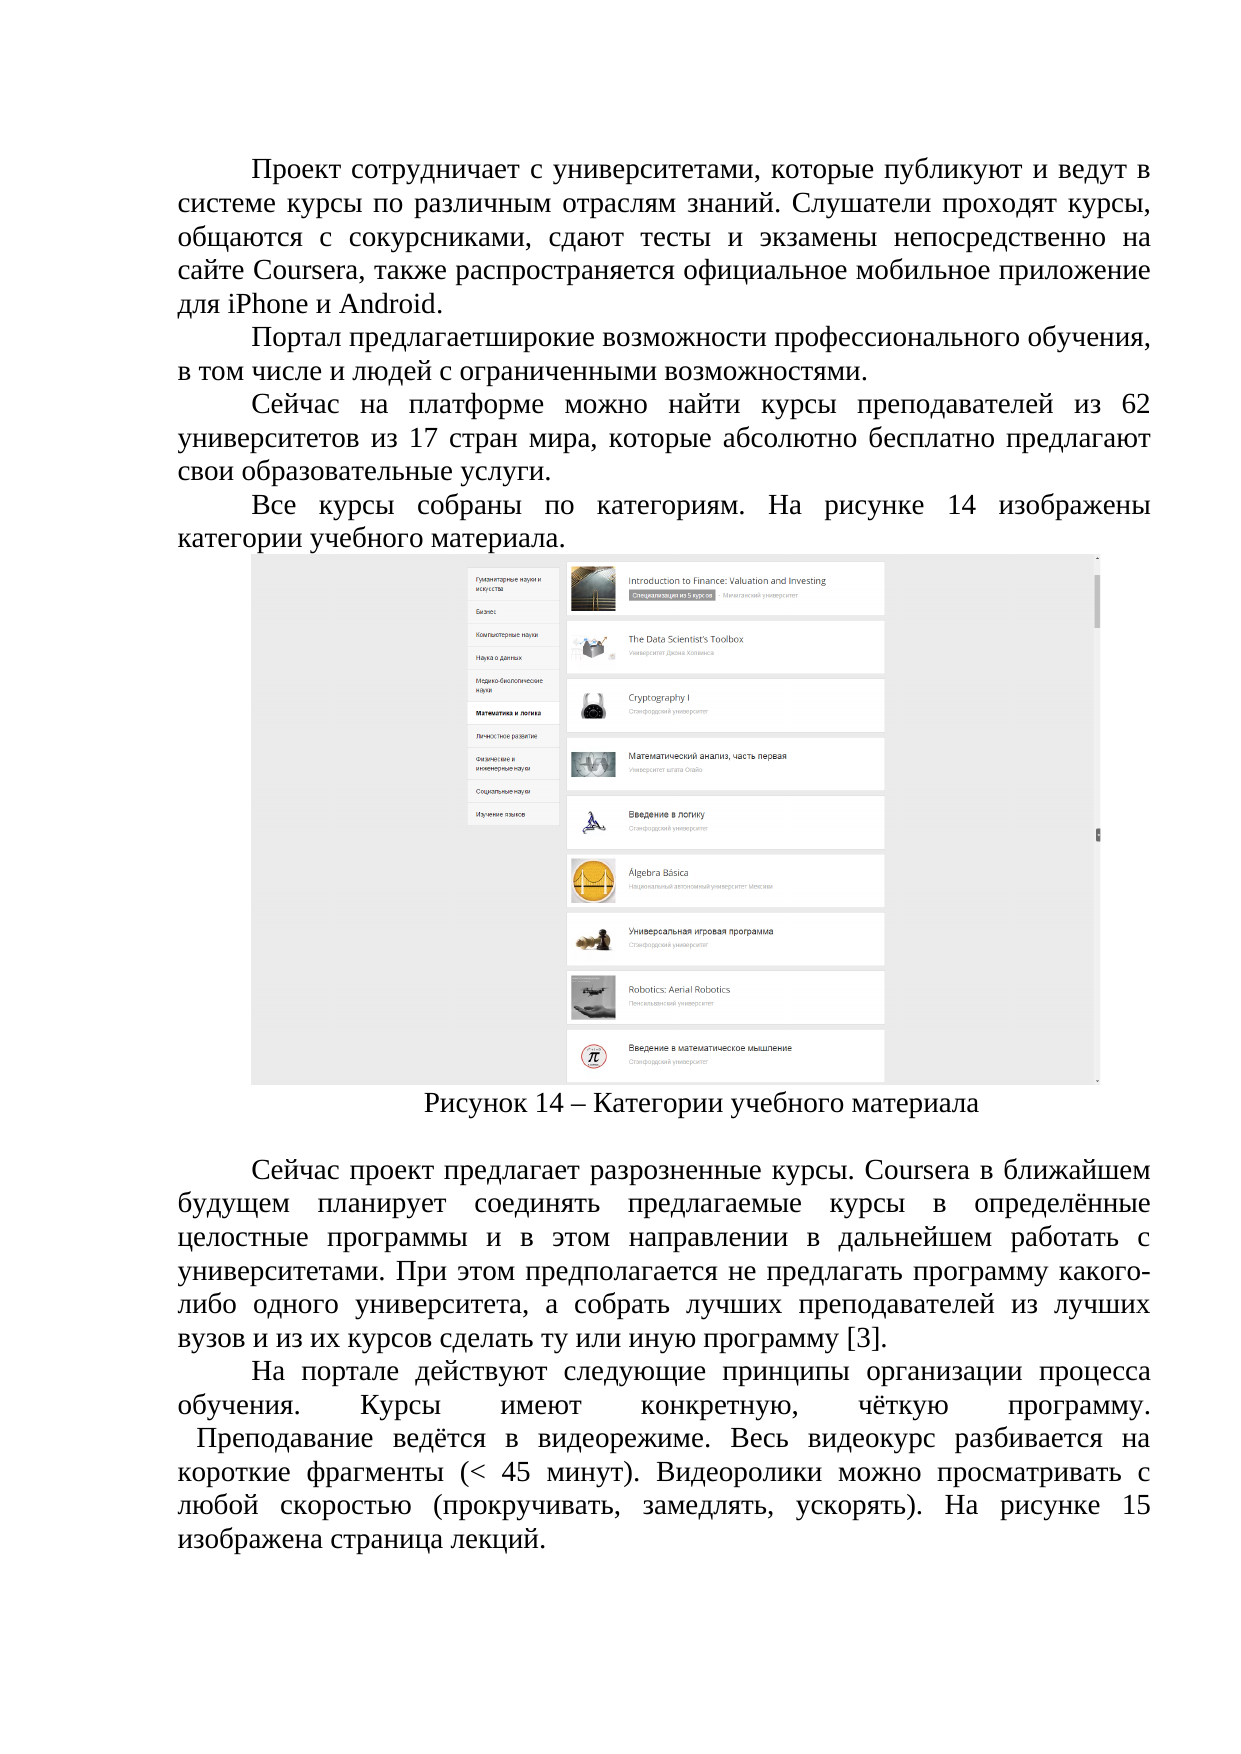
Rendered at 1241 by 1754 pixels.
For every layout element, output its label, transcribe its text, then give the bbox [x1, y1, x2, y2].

text Портал предлагаетширокие возможности профессионального обучения, в том числе и людей с ограниченными возможностями. [177, 319, 1152, 386]
text Все курсы собраны по категориям. На рисунке 14 изображены категории учебного материала. [177, 487, 1152, 554]
text Сейчас проект предлагает разрозненные курсы. Coursera в ближайшем будущем планирует соединять предлагаемые курсы в определённые целостные программы и в этом направлении в дальнейшем работать с университетами. При этом предполагается не предлагать программу какого-либо одного университета, а собрать лучших преподавателей из лучших вузов и из их курсов сделать ту или иную программу [3]. [177, 1152, 1152, 1353]
text Проект сотрудничает с университетами, которые публикуют и ведут в системе курсы по различным отраслям знаний. Слушатели проходят курсы, общаются с сокурсниками, сдают тесты и экзамены непосредственно на сайте Coursera, также распространяется официальное мобильное приложение для iPhone и Android. [177, 152, 1152, 319]
text Рисунок 14 – Категории учебного материала [177, 1085, 1152, 1118]
text На портале действуют следующие принципы организации процесса обучения. Курсы имеют конкретную, чёткую программу.  Преподавание ведётся в видеорежиме. Весь видеокурс разбивается на короткие фрагменты (< 45 минут). Видеоролики можно просматривать с любой скоростью (прокручивать, замедлять, ускорять). На рисунке 15 изображена страница лекций. [177, 1353, 1152, 1554]
text Сейчас на платформе можно найти курсы преподавателей из 62 университетов из 17 стран мира, которые абсолютно бесплатно предлагают свои образовательные услуги. [177, 386, 1152, 487]
picture [251, 554, 1101, 1085]
